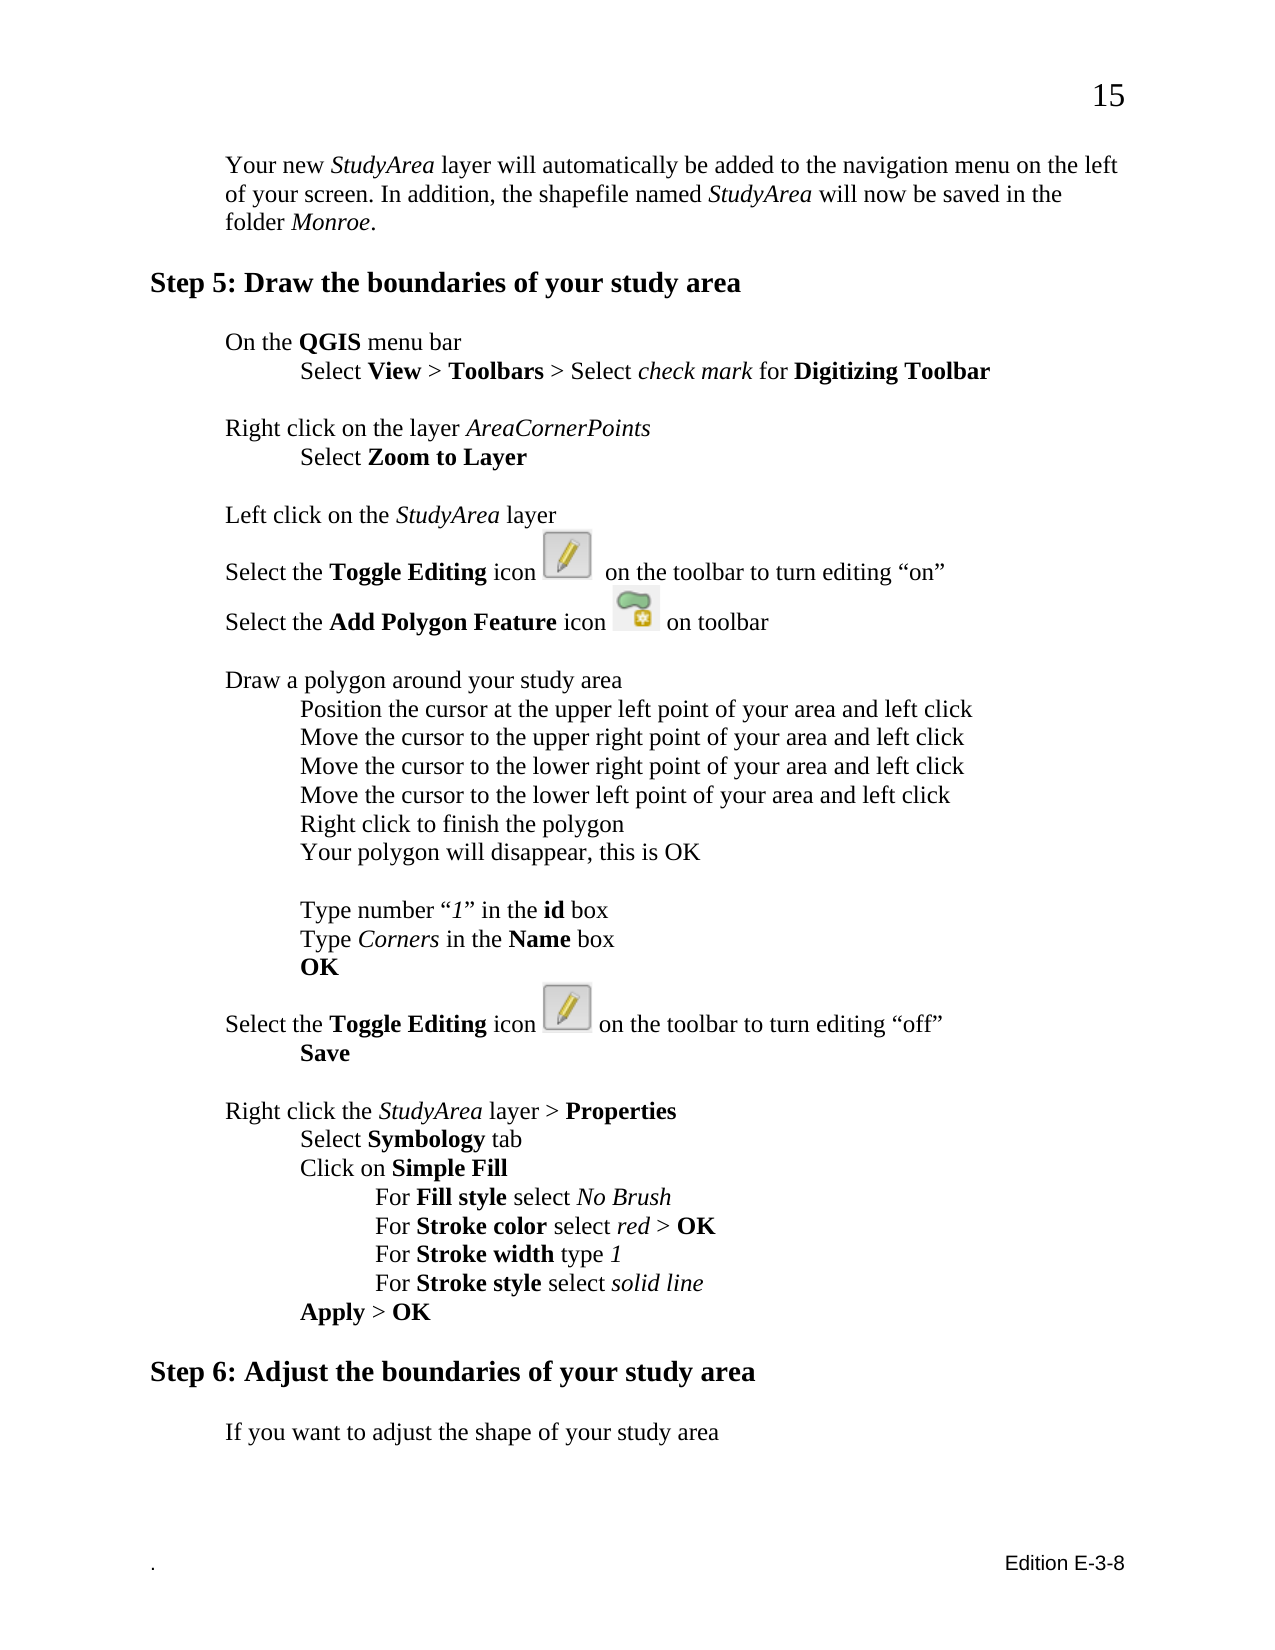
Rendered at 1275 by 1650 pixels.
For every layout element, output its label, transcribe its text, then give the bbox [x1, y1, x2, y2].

text Type Corners in the Name box [300, 924, 1125, 952]
text Select View > Toolbars > Select check mark for Digitizing Toolbar [300, 356, 1125, 385]
text If you want to adjust the shape of your study area [225, 1417, 1125, 1446]
text On the QGIS menu bar [225, 327, 1125, 356]
text Apply > OK [300, 1297, 1125, 1326]
text For Stroke width type 1 [375, 1239, 1125, 1268]
text Type number “1” in the id box [300, 895, 1125, 924]
text Left click on the StudyArea layer [225, 500, 1125, 528]
text For Stroke color select red > OK [375, 1211, 1125, 1239]
text Select the Add Polygon Feature icon on toolbar [225, 586, 1125, 636]
text Your new StudyArea layer will automatically be added to the navigation menu on the left of your screen. In addition, the shapefile named StudyArea will now be saved in the folder Monroe. [225, 150, 1125, 236]
text Right click on the layer AreaCornerPoints [225, 413, 1125, 442]
text OK [300, 952, 1125, 981]
text For Stroke style select solid line [375, 1268, 1125, 1297]
text Select Symbology tab [300, 1124, 1125, 1153]
text Right click to finish the polygon [300, 809, 1125, 837]
picture [612, 585, 661, 631]
text Your polygon will disappear, this is OK [300, 837, 1125, 866]
text Position the cursor at the upper left point of your area and left click [300, 694, 1125, 722]
text Step 6: Adjust the boundaries of your study area [150, 1354, 1125, 1388]
picture [542, 528, 593, 580]
text For Fill style select No Brush [375, 1182, 1125, 1211]
text Select the Toggle Editing icon on the toolbar to turn editing “on” [225, 528, 1125, 586]
text Save [300, 1038, 1125, 1067]
text Right click the StudyArea layer > Properties [225, 1096, 1125, 1124]
text Step 5: Draw the boundaries of your study area [150, 265, 1125, 298]
text Draw a polygon around your study area [225, 665, 1125, 694]
text Select the Toggle Editing icon on the toolbar to turn editing “off” [225, 981, 1125, 1038]
text Click on Simple Fill [300, 1153, 1125, 1182]
text Move the cursor to the upper right point of your area and left click [300, 722, 1125, 751]
text Move the cursor to the lower right point of your area and left click [300, 751, 1125, 780]
text Select Zoom to Layer [300, 442, 1125, 471]
text Move the cursor to the lower left point of your area and left click [300, 780, 1125, 809]
picture [542, 981, 593, 1033]
